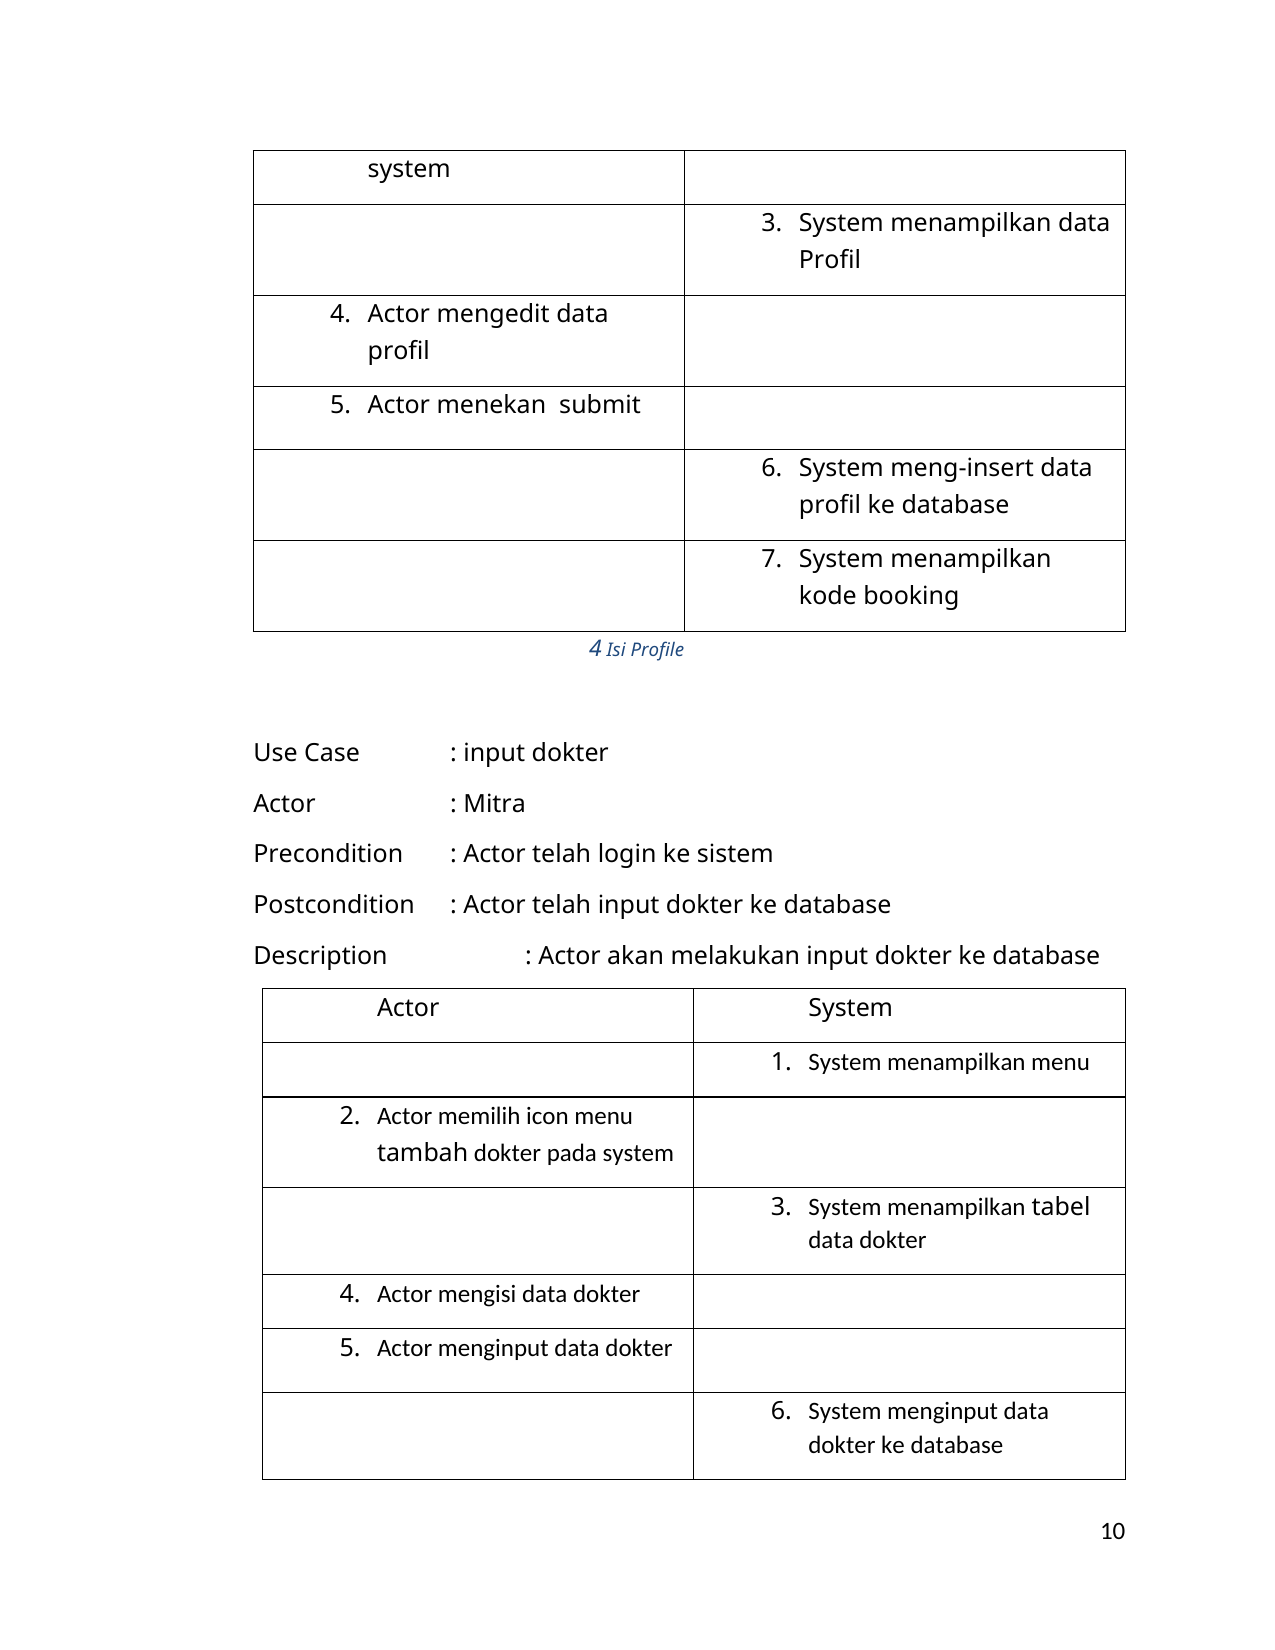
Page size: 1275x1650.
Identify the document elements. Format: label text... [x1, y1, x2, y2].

table_cell System menginput data dokter ke database [694, 1393, 1125, 1478]
text Description : Actor akan melakukan input dokter ke database [253, 937, 1125, 972]
table_cell [263, 1188, 693, 1274]
table_cell [254, 450, 684, 540]
table_header Actor [263, 989, 693, 1042]
table_header System [694, 989, 1125, 1042]
table_cell Actor mengisi data dokter [263, 1275, 693, 1328]
table_cell Actor menginput data dokter [263, 1329, 693, 1392]
table_cell Actor mengedit data profil [254, 296, 684, 386]
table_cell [254, 151, 684, 204]
table_cell [254, 541, 684, 631]
table_cell [263, 1043, 693, 1096]
text Use Case : input dokter [253, 734, 1125, 769]
table_cell [694, 1098, 1125, 1187]
text Actor : Mitra [253, 785, 1125, 819]
table_cell System menampilkan kode booking [685, 541, 1125, 631]
table_cell Actor memilih icon menu tambah dokter pada system [263, 1098, 693, 1187]
table_cell [694, 1275, 1125, 1328]
table_cell System meng-insert data profil ke database [685, 450, 1125, 540]
table_cell [254, 205, 684, 295]
table_cell [263, 1393, 693, 1478]
text Postcondition : Actor telah input dokter ke database [253, 887, 1125, 921]
table_cell System menampilkan data Profil [685, 205, 1125, 295]
table_cell System menampilkan menu [694, 1043, 1125, 1096]
table_cell [694, 1329, 1125, 1392]
table_cell [685, 296, 1125, 386]
text 4 Isi Profile [150, 632, 1125, 663]
table_cell System menampilkan tabel data dokter [694, 1188, 1125, 1274]
table_cell [685, 387, 1125, 449]
table_cell Actor menekan submit [254, 387, 684, 449]
text Precondition : Actor telah login ke sistem [253, 836, 1125, 870]
table_cell [685, 151, 1125, 204]
